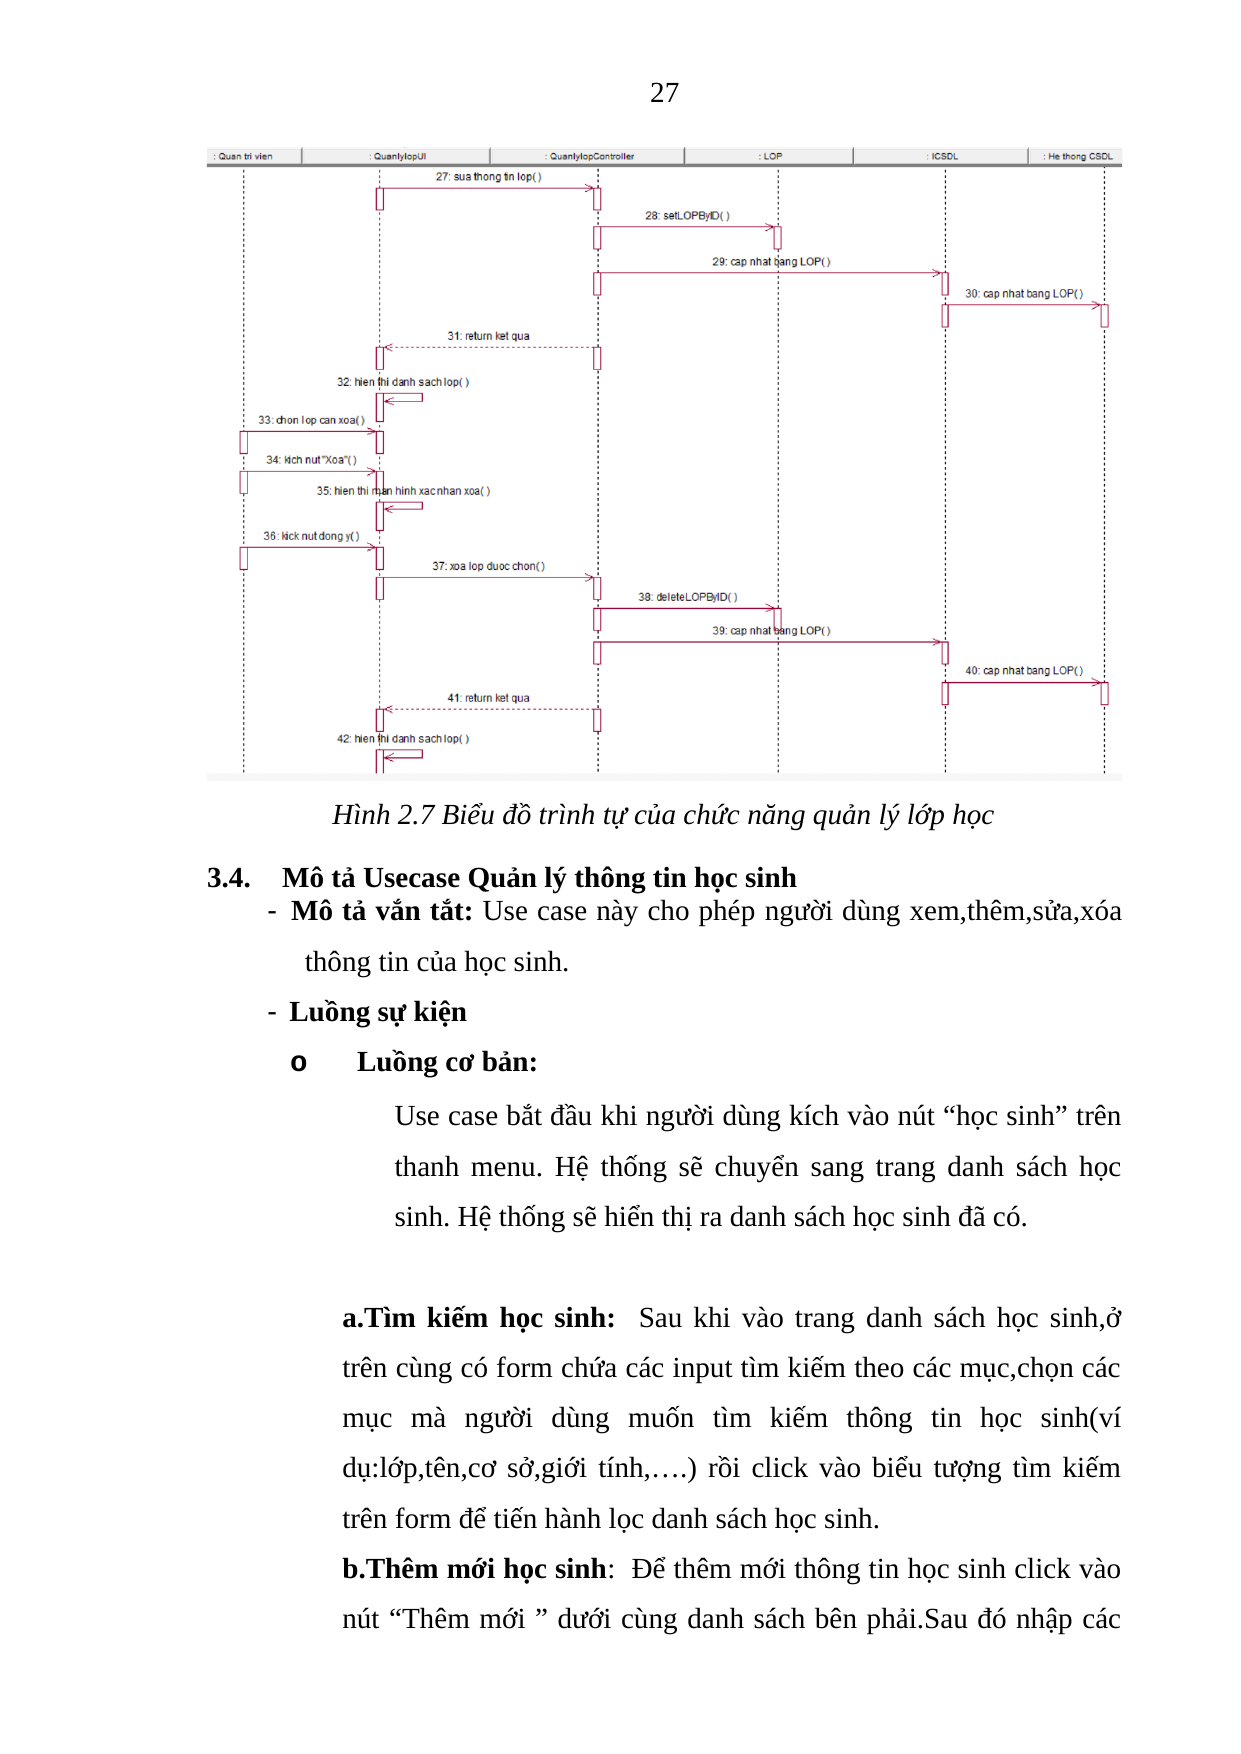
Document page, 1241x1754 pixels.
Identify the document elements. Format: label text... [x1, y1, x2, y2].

subtitle Mô tả Usecase Quản lý thông tin học sinh [207, 860, 1122, 893]
list Luồng cơ bản: [290, 1044, 1122, 1080]
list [342, 1551, 1122, 1635]
list Use case bắt đầu khi người dùng kích vào nút “học sinh” trên thanh menu. Hệ thống sẽ chuyển sang trang danh sách học sinh. Hệ thống sẽ hiển thị ra danh sách học sinh đã có. [394, 1098, 1122, 1233]
picture [206, 147, 1123, 781]
list Luồng sự kiện [267, 994, 1122, 1028]
list a.Tìm kiếm học sinh: Sau khi vào trang danh sách học sinh,ở trên cùng có form chứa các input tìm kiếm theo các mục,chọn các mục mà người dùng muốn tìm kiếm thông tin học sinh(ví dụ:lớp,tên,cơ sở,giới tính,….) rồi click vào biểu tượng tìm kiếm trên form để tiến hành lọc danh sách học sinh. [342, 1300, 1122, 1534]
text Hình 2.7 Biểu đồ trình tự của chức năng quản lý lớp học [207, 797, 1122, 830]
list Mô tả vắn tắt: Use case này cho phép người dùng xem,thêm,sửa,xóa thông tin của học sinh. [267, 893, 1122, 977]
